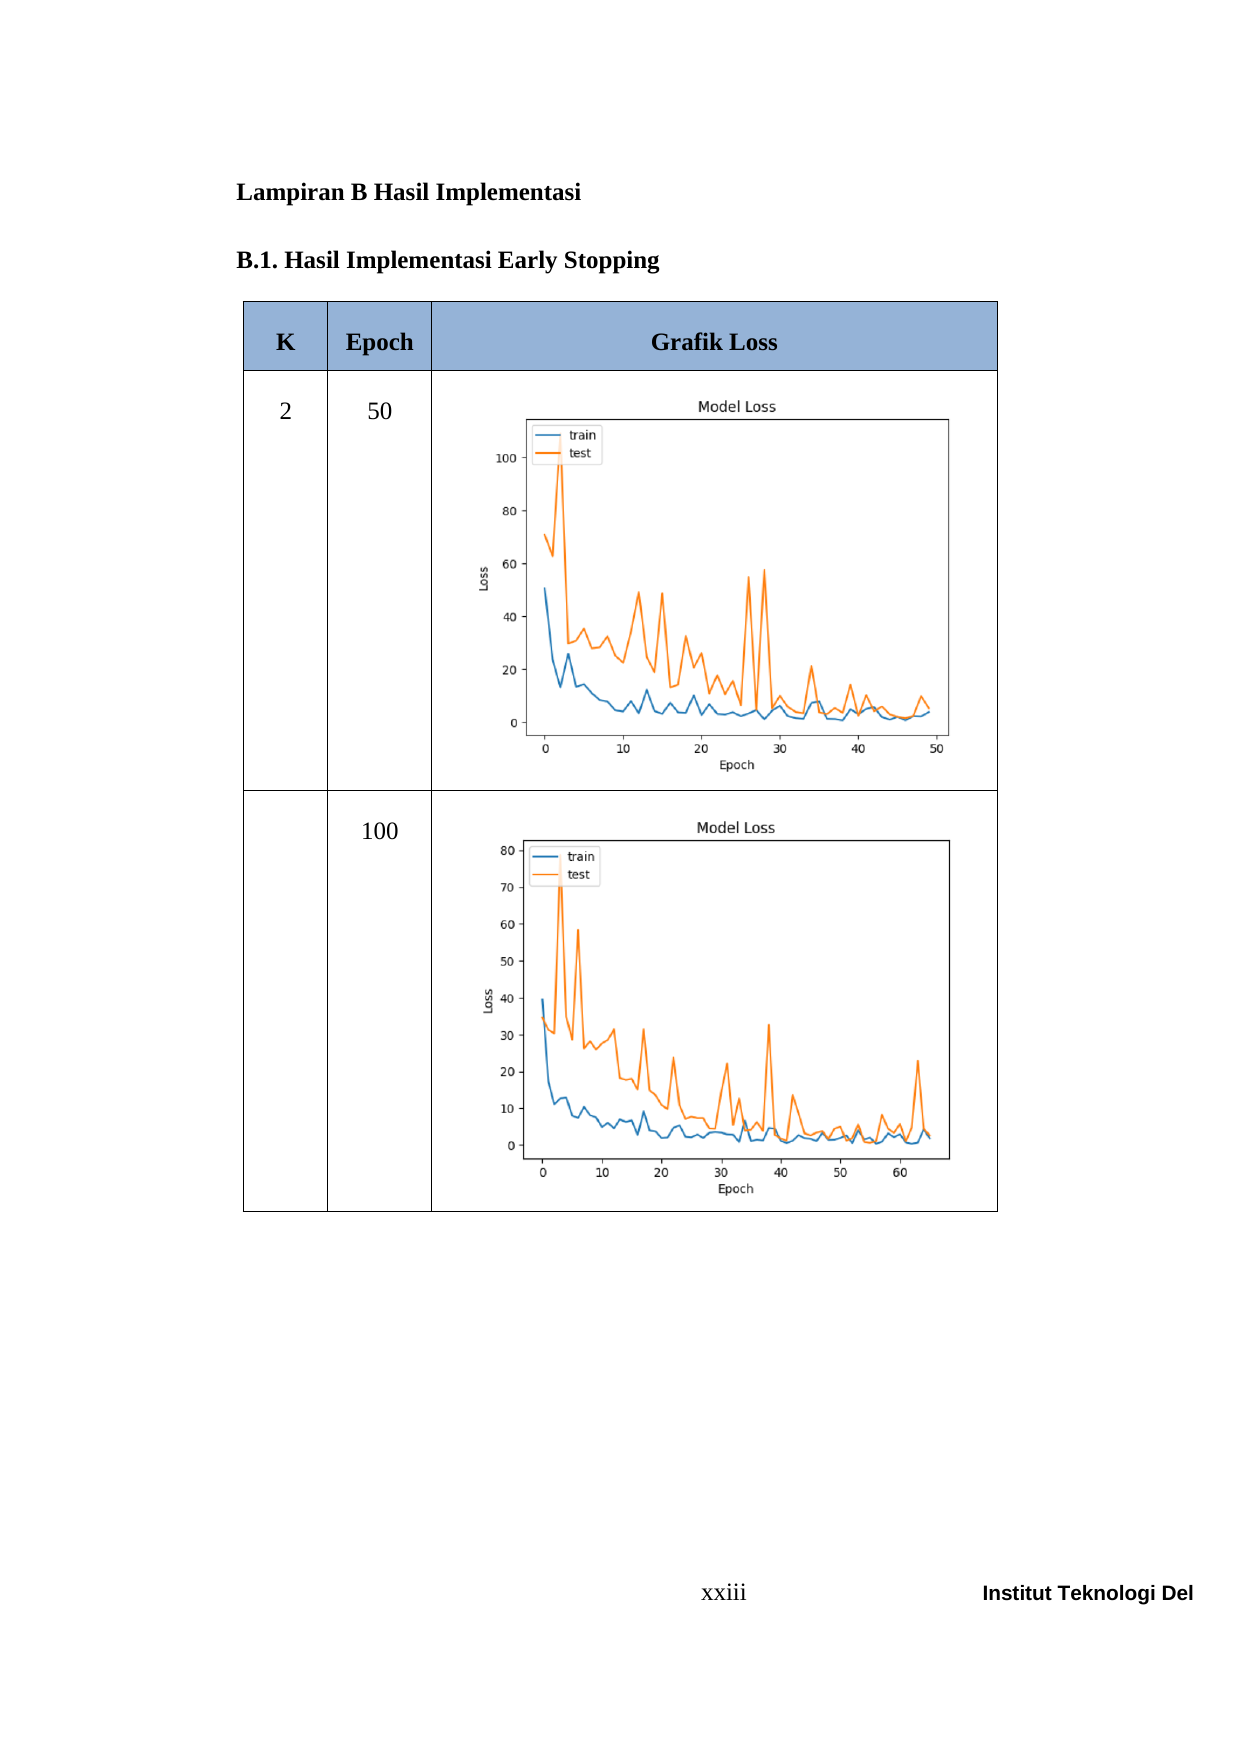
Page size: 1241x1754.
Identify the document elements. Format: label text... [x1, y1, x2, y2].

picture [473, 816, 955, 1197]
table_cell [244, 791, 327, 1211]
table_cell [432, 791, 997, 1211]
subtitle Lampiran B Hasil Implementasi [236, 177, 1004, 206]
subtitle B.1. Hasil Implementasi Early Stopping [236, 245, 1004, 274]
table_cell 100 [328, 791, 431, 1211]
picture [473, 396, 955, 776]
table_cell 50 [328, 371, 431, 790]
table_header K [244, 302, 327, 370]
table_cell [432, 371, 997, 790]
table_header Grafik Loss [432, 302, 997, 370]
table_header Epoch [328, 302, 431, 370]
table_cell 2 [244, 371, 327, 790]
